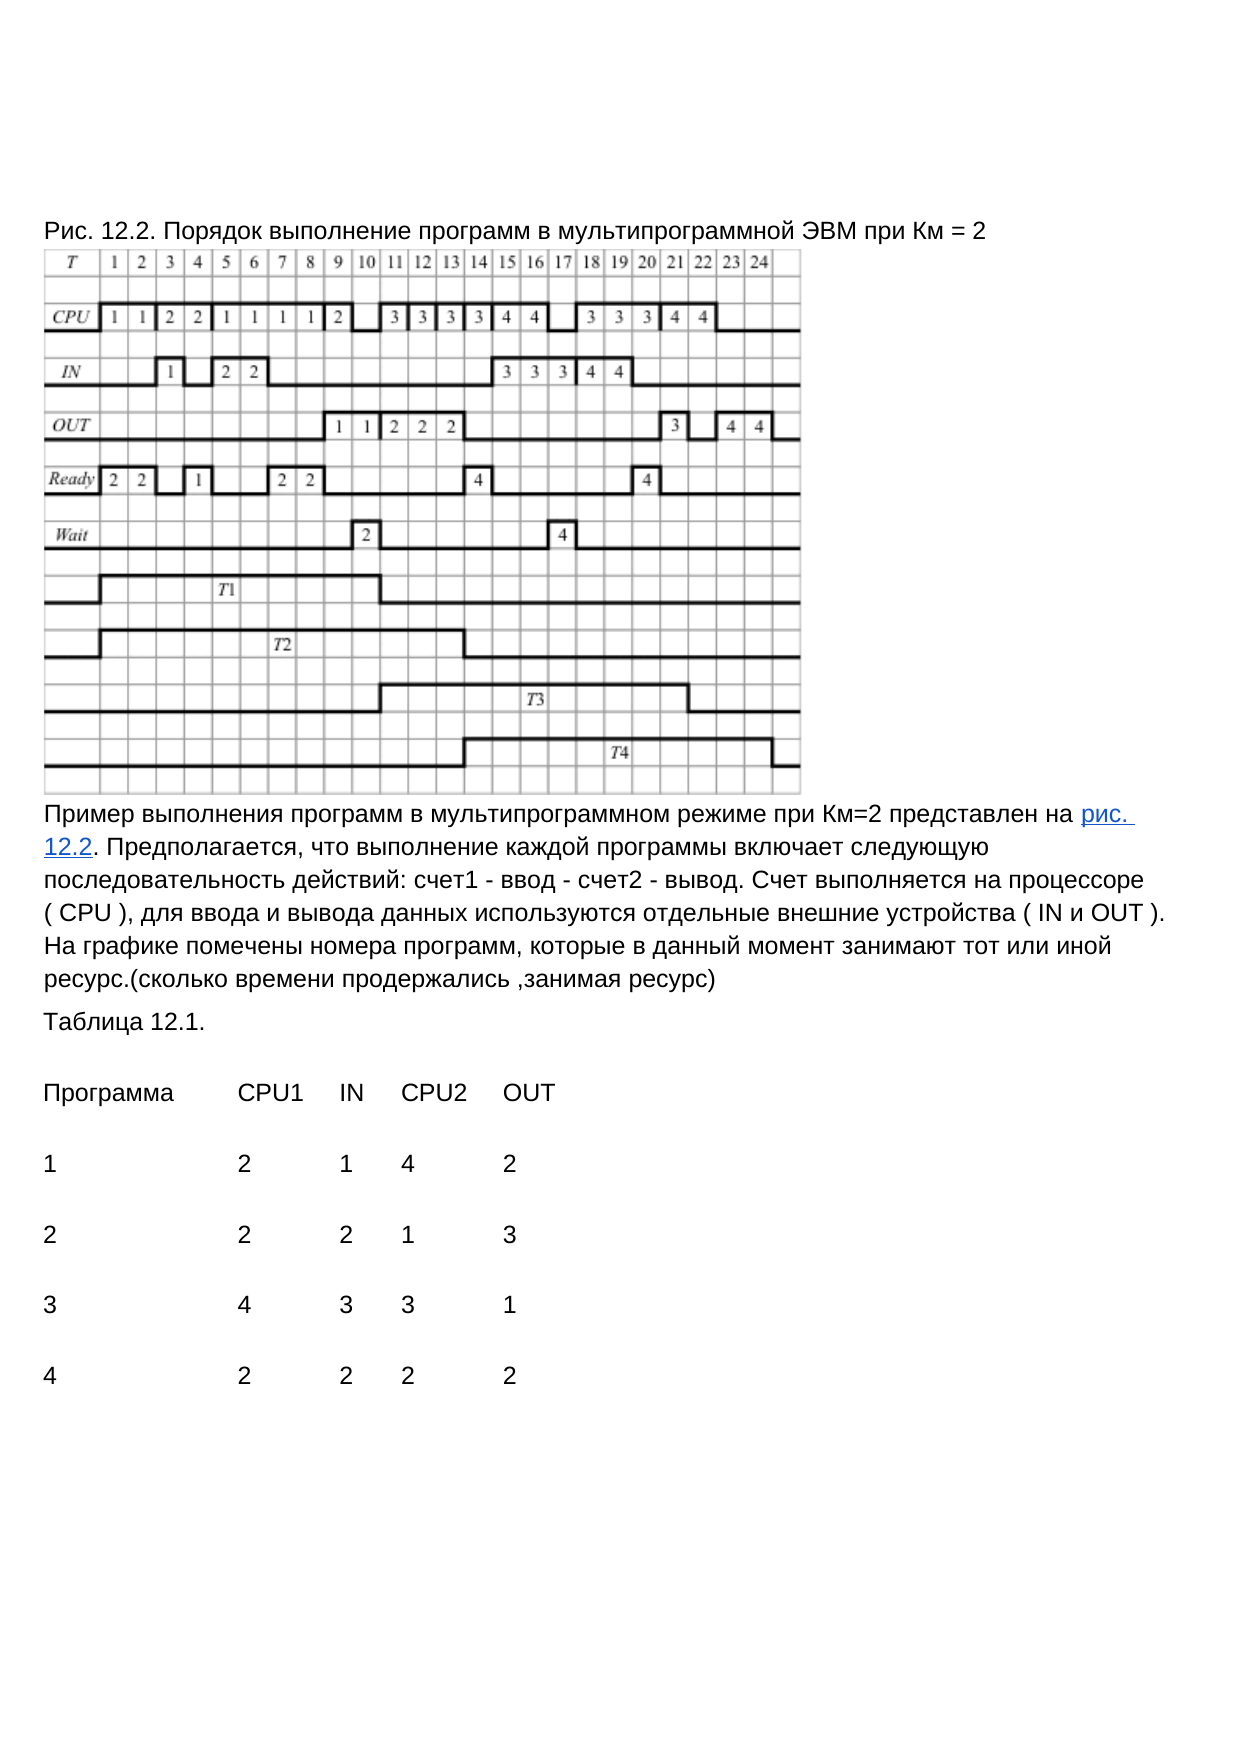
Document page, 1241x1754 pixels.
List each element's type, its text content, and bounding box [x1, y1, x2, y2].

table_cell 2 [492, 1351, 574, 1422]
table_cell 2 [227, 1351, 329, 1422]
picture [43, 249, 802, 795]
table_cell 4 [227, 1280, 329, 1351]
table_cell 1 [33, 1139, 227, 1209]
table_cell 2 [227, 1209, 329, 1280]
table_cell Программа [33, 1068, 227, 1138]
table_cell 2 [33, 1209, 227, 1280]
table_header Таблица 12.1. [33, 997, 574, 1068]
table_cell 1 [329, 1139, 390, 1209]
table_cell OUT [492, 1068, 574, 1138]
table_cell 3 [33, 1280, 227, 1351]
table_cell 2 [329, 1351, 390, 1422]
table_cell 2 [227, 1139, 329, 1209]
table_cell 3 [329, 1280, 390, 1351]
table_cell CPU1 [227, 1068, 329, 1138]
table_cell 1 [492, 1280, 574, 1351]
table_cell 1 [390, 1209, 492, 1280]
table_cell 2 [390, 1351, 492, 1422]
table_cell 2 [492, 1139, 574, 1209]
table_cell 4 [390, 1139, 492, 1209]
text Рис. 12.2. Порядок выполнение программ в мультипрограммной ЭВМ при Км = 2 [44, 216, 1181, 245]
text Пример выполнения программ в мультипрограммном режиме при Км=2 представлен на рис. 12.2. Предполагается, что выполнение каждой программы включает следующую последовательность действий: счет1 - ввод - счет2 - вывод. Счет выполняется на процессоре ( CPU ), для ввода и вывода данных используются отдельные внешние устройства ( IN и OUT ). На графике помечены номера программ, которые в данный момент занимают тот или иной ресурс.(сколько времени продержались ,занимая ресурс) [44, 799, 1181, 992]
table_cell 4 [33, 1351, 227, 1422]
table_cell CPU2 [390, 1068, 492, 1138]
table_cell 2 [329, 1209, 390, 1280]
table_cell 3 [390, 1280, 492, 1351]
table_cell 3 [492, 1209, 574, 1280]
table_cell IN [329, 1068, 390, 1138]
